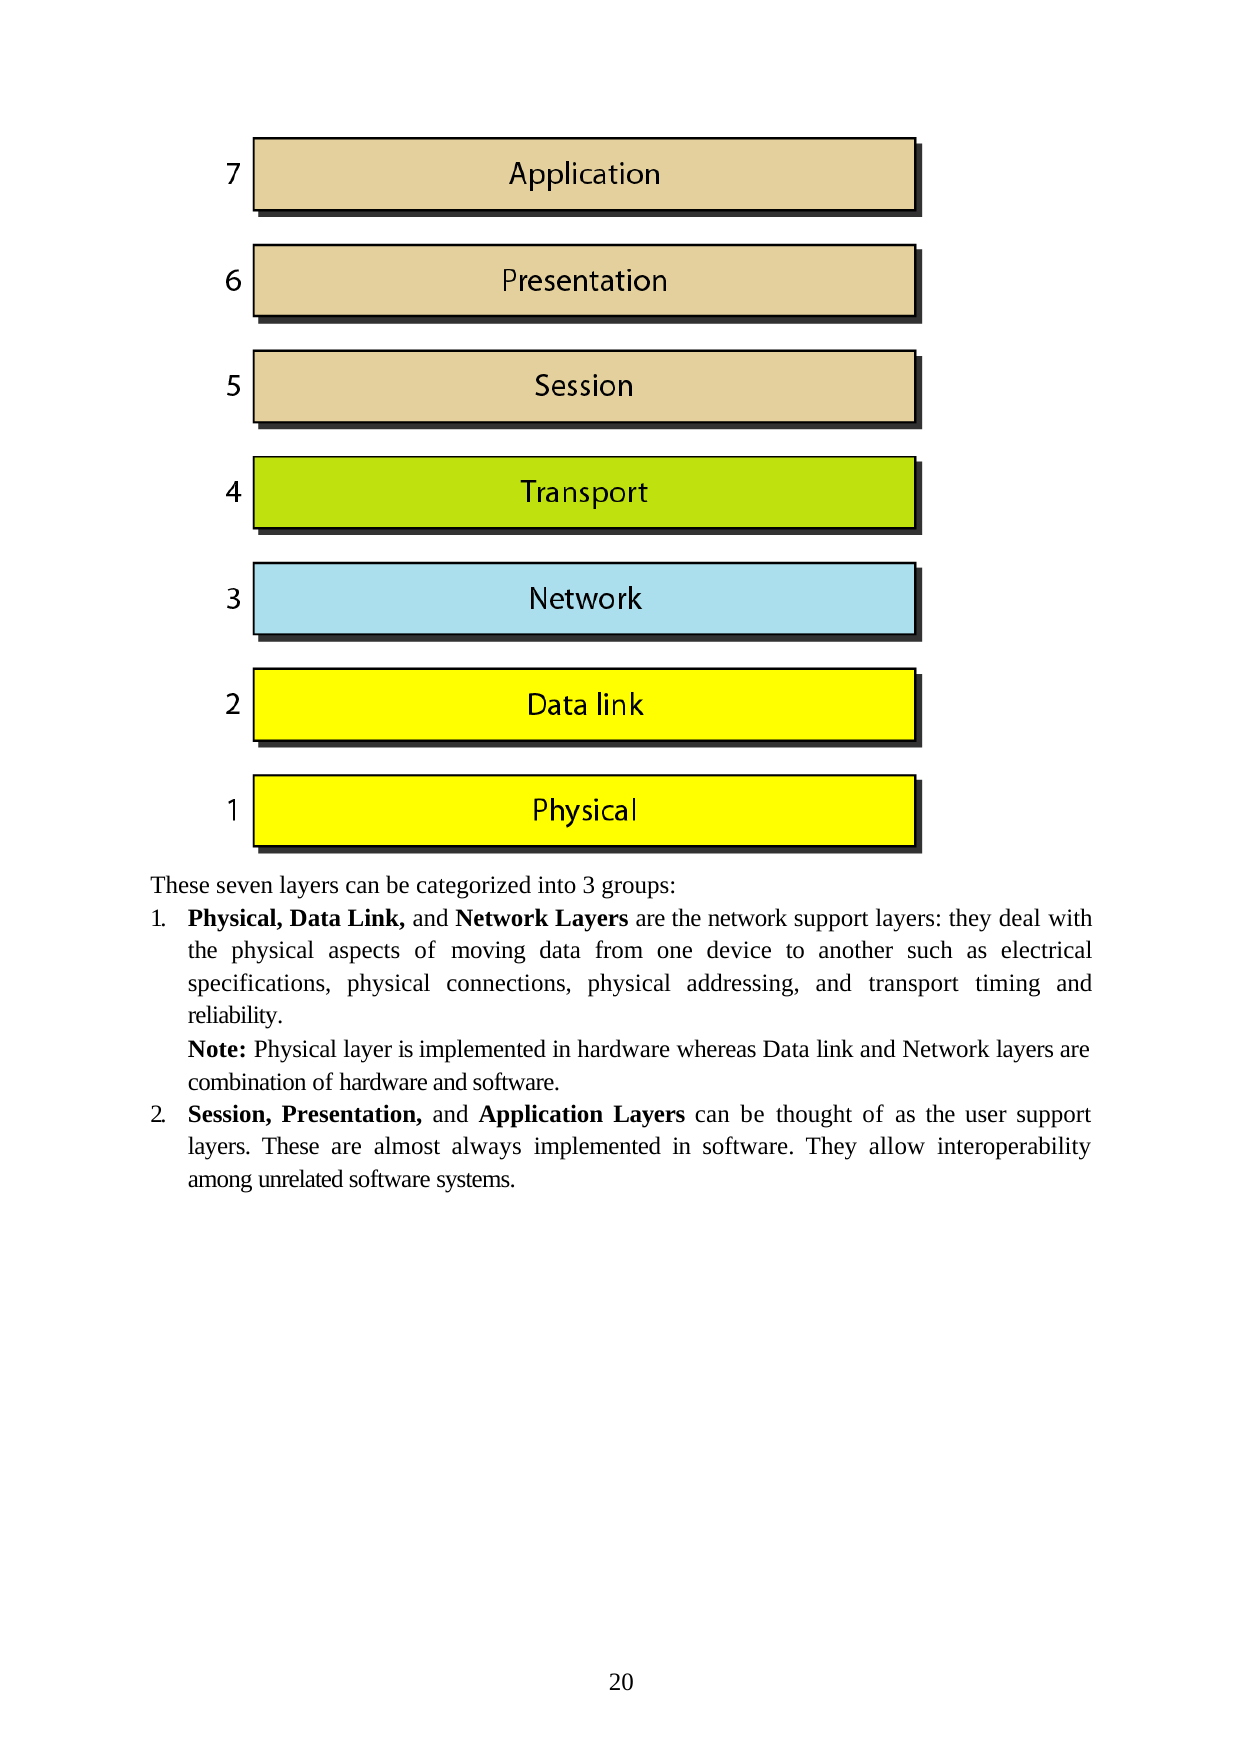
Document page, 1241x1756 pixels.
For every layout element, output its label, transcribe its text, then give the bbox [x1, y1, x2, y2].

picture [225, 137, 923, 854]
list Physical, Data Link, and Network Layers are the network support layers: they deal with the physical aspects of moving data from one device to another such as electrical specifications, physical connections, physical addressing, and transport timing and reliability. [150, 903, 1092, 1029]
text These seven layers can be categorized into 3 groups: [150, 870, 1219, 899]
list Session, Presentation, and Application Layers can be thought of as the user support layers. These are almost always implemented in software. They allow interoperability among unrelated software systems. [150, 1099, 1091, 1193]
text Note: Physical layer is implemented in hardware whereas Data link and Network layers are combination of hardware and software. [188, 1034, 1090, 1095]
